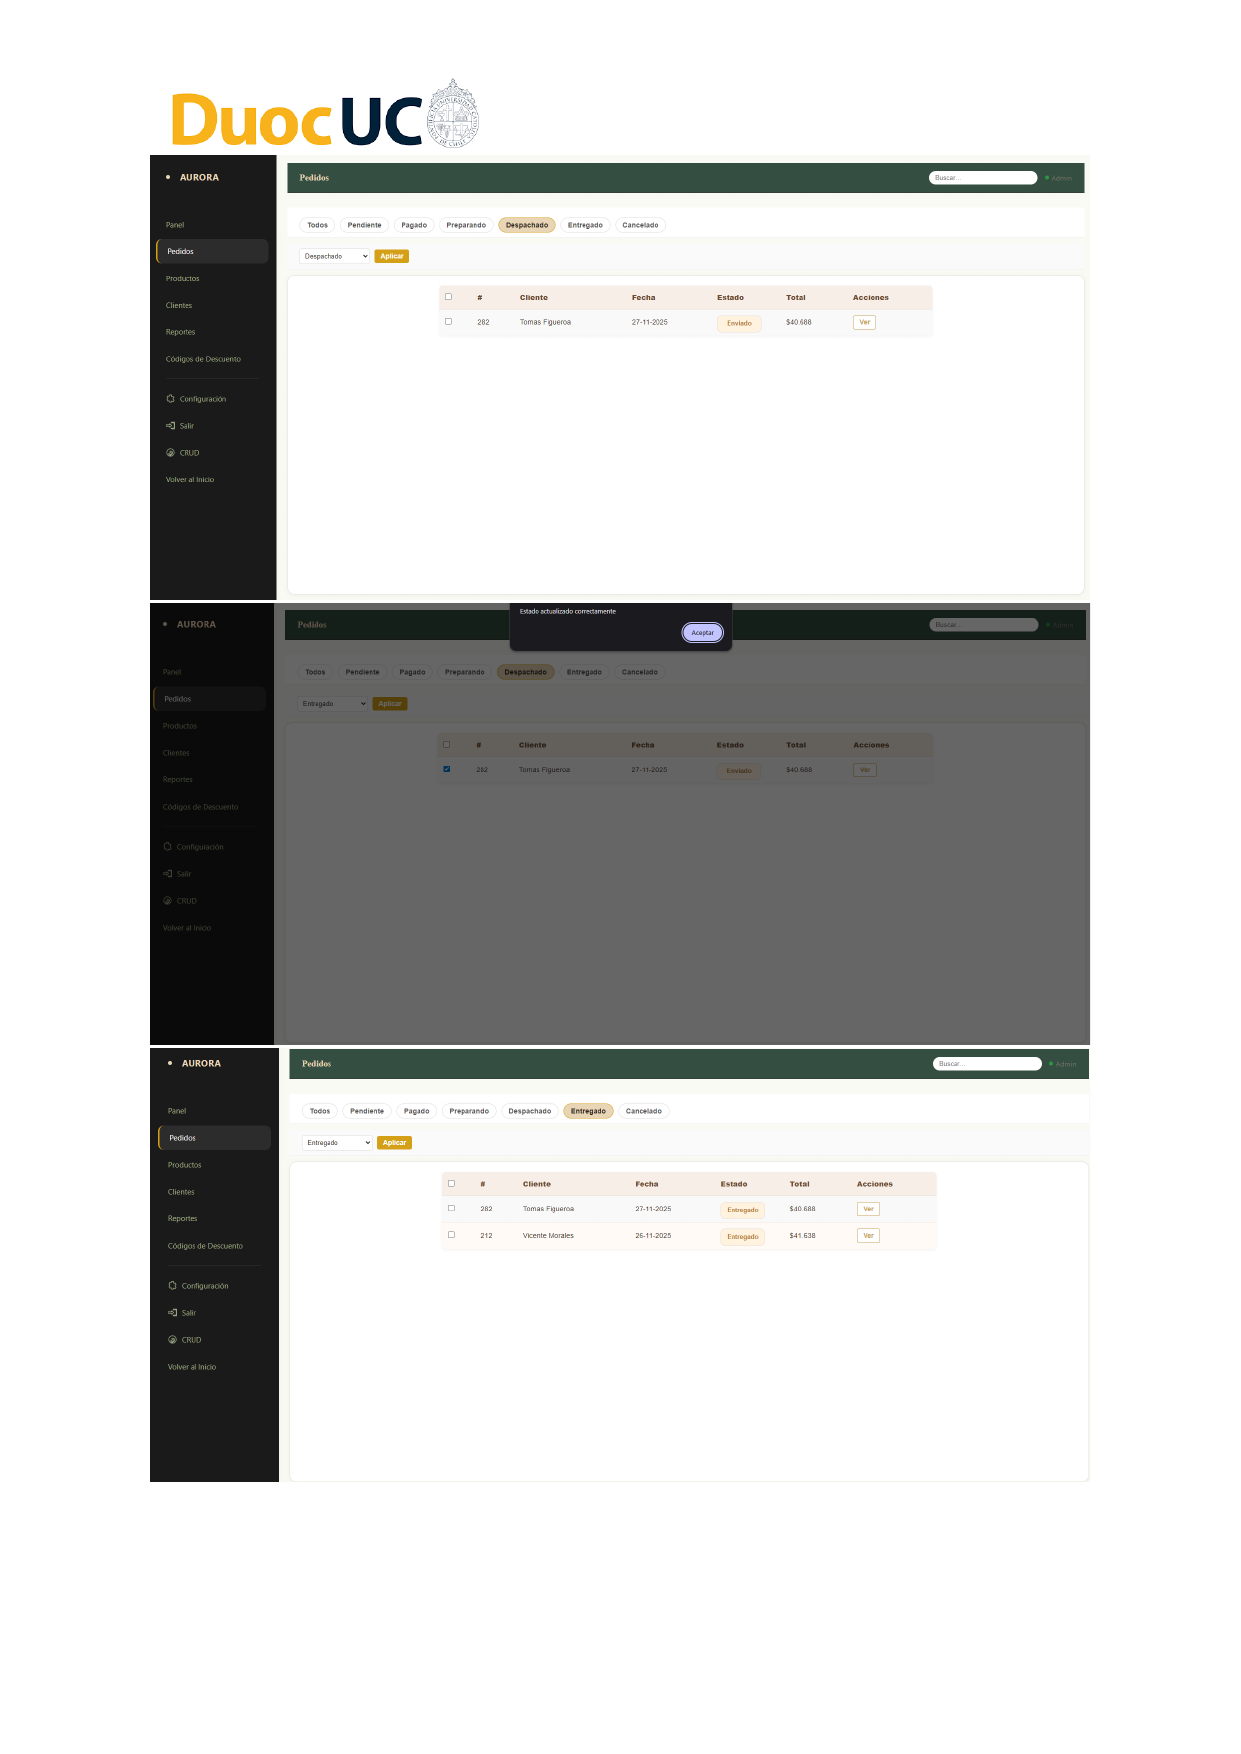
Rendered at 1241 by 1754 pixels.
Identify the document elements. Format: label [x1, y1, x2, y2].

picture [168, 75, 483, 152]
picture [150, 155, 1091, 600]
picture [150, 1048, 1091, 1482]
picture [150, 603, 1091, 1045]
